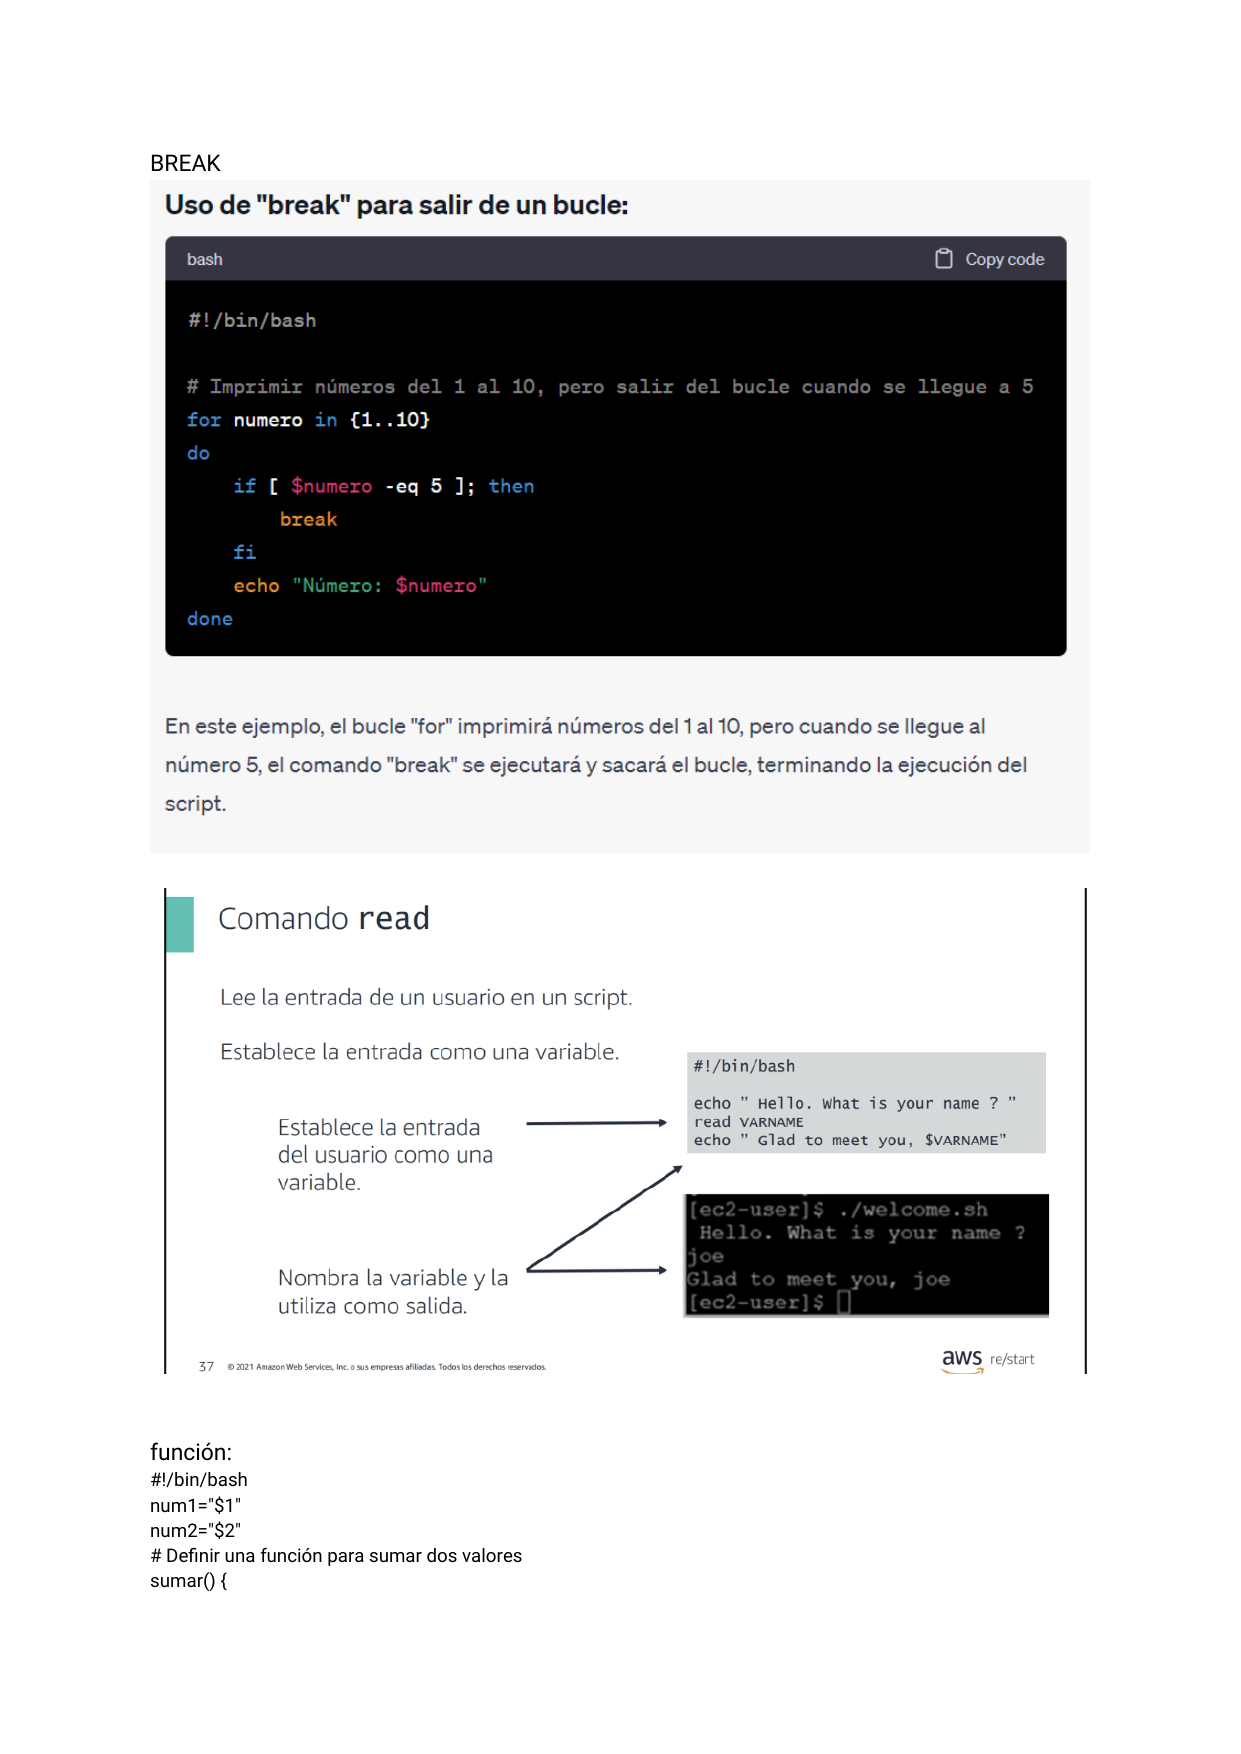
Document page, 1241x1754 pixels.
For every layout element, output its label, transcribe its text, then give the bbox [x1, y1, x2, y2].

picture [150, 888, 1091, 1374]
text num2="$2" [150, 1520, 1090, 1542]
text num1="$1" [150, 1494, 1090, 1517]
text # Definir una función para sumar dos valores [150, 1545, 1090, 1567]
text función: #!/bin/bash [150, 1439, 1090, 1491]
text BREAK [150, 150, 1090, 180]
picture [150, 180, 1091, 854]
text sumar() { [150, 1570, 1090, 1592]
